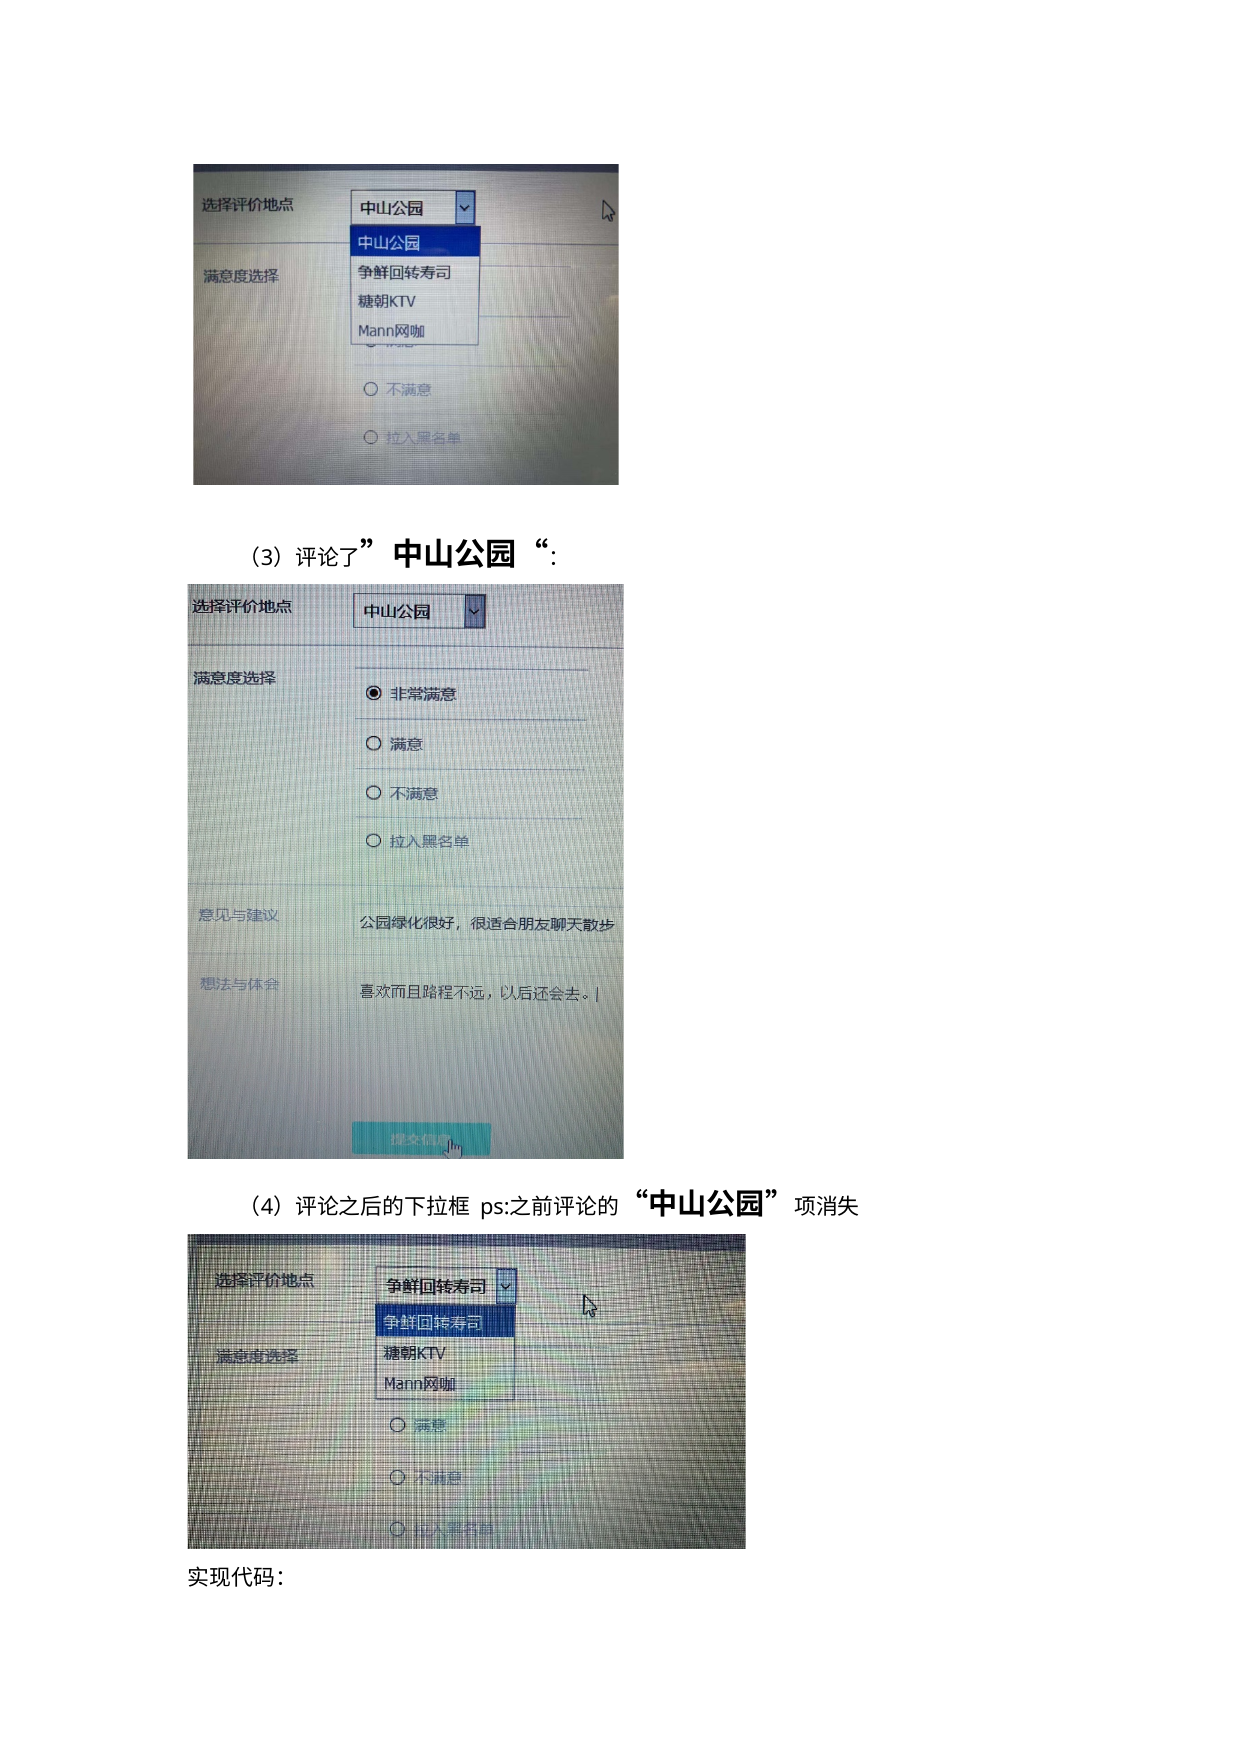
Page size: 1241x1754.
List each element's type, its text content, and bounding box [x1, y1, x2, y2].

picture [187, 1234, 746, 1549]
text （4）评论之后的下拉框 ps:之前评论的“中山公园”项消失 [187, 1169, 1053, 1234]
picture [187, 584, 624, 1159]
picture [193, 164, 619, 485]
text （3）评论了”中山公园“： [187, 519, 1053, 584]
text 实现代码： [187, 1559, 1053, 1592]
